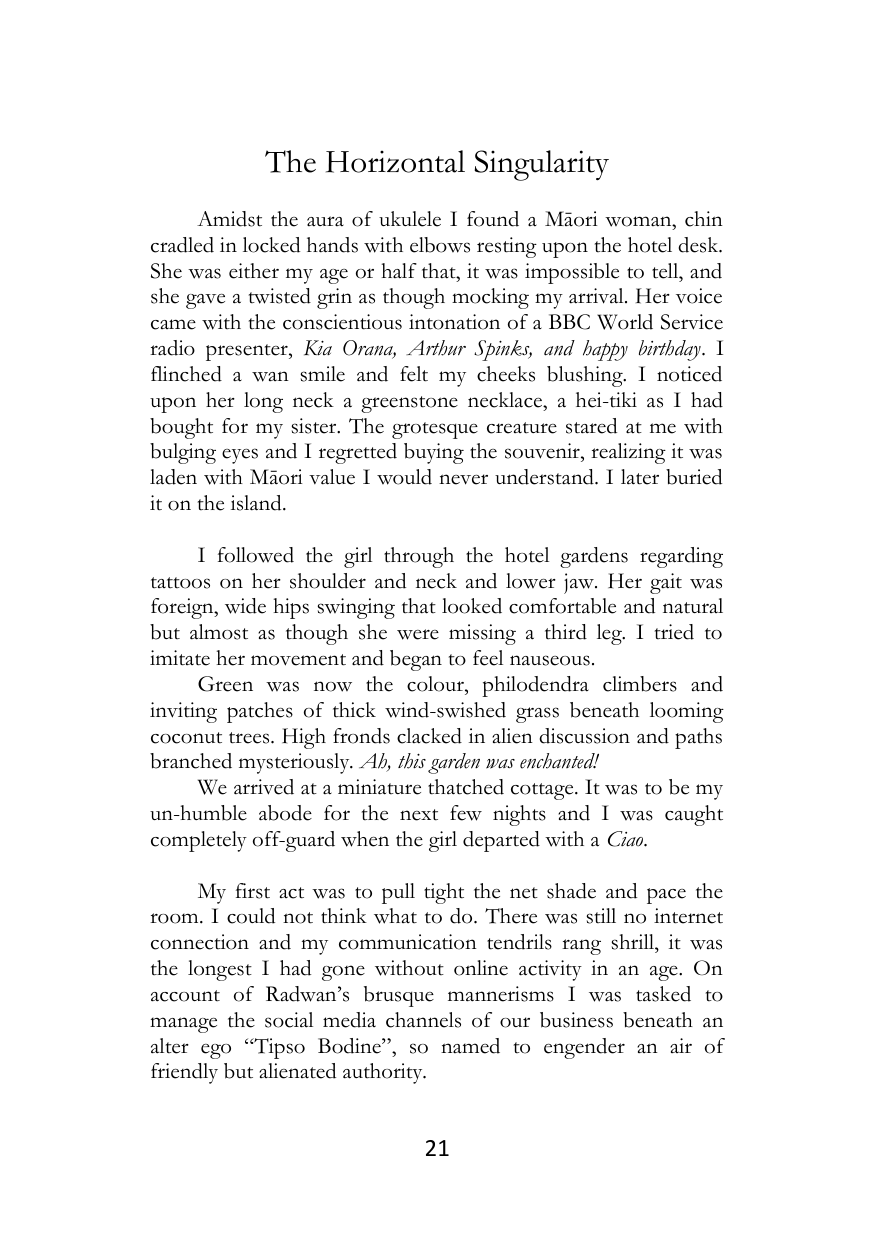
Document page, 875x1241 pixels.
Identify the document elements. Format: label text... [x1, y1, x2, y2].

text I followed the girl through the hotel gardens regarding tattoos on her shoulder and neck and lower jaw. Her gait was foreign, wide hips swinging that looked comfortable and natural but almost as though she were missing a third leg. I tried to imitate her movement and began to feel nauseous. [150, 542, 724, 672]
text Amidst the aura of ukulele I found a Māori woman, chin cradled in locked hands with elbows resting upon the hotel desk. She was either my age or half that, it was impossible to tell, and she gave a twisted grin as though mocking my arrival. Her voice came with the conscientious intonation of a BBC World Service radio presenter, Kia Orana, Arthur Spinks, and happy birthday. I flinched a wan smile and felt my cheeks blushing. I noticed upon her long neck a greenstone necklace, a hei-tiki as I had bought for my sister. The grotesque creature stared at me with bulging eyes and I regretted buying the souvenir, realizing it was laden with Māori value I would never understand. I later buried it on the island. [150, 207, 724, 517]
text Green was now the colour, philodendra climbers and inviting patches of thick wind-swished grass beneath looming coconut trees. High fronds clacked in alien discussion and paths branched mysteriously. Ah, this garden was enchanted! [150, 672, 724, 775]
text The Horizontal Singularity [150, 143, 724, 181]
text We arrived at a miniature thatched cottage. It was to be my un-humble abode for the next few nights and I was caught completely off-guard when the girl departed with a Ciao. [150, 775, 724, 852]
text My first act was to pull tight the net shade and pace the room. I could not think what to do. There was still no internet connection and my communication tendrils rang shrill, it was the longest I had gone without online activity in an age. On account of Radwan’s brusque mannerisms I was tasked to manage the social media channels of our business beneath an alter ego “Tipso Bodine”, so named to engender an air of friendly but alienated authority. [150, 878, 724, 1085]
